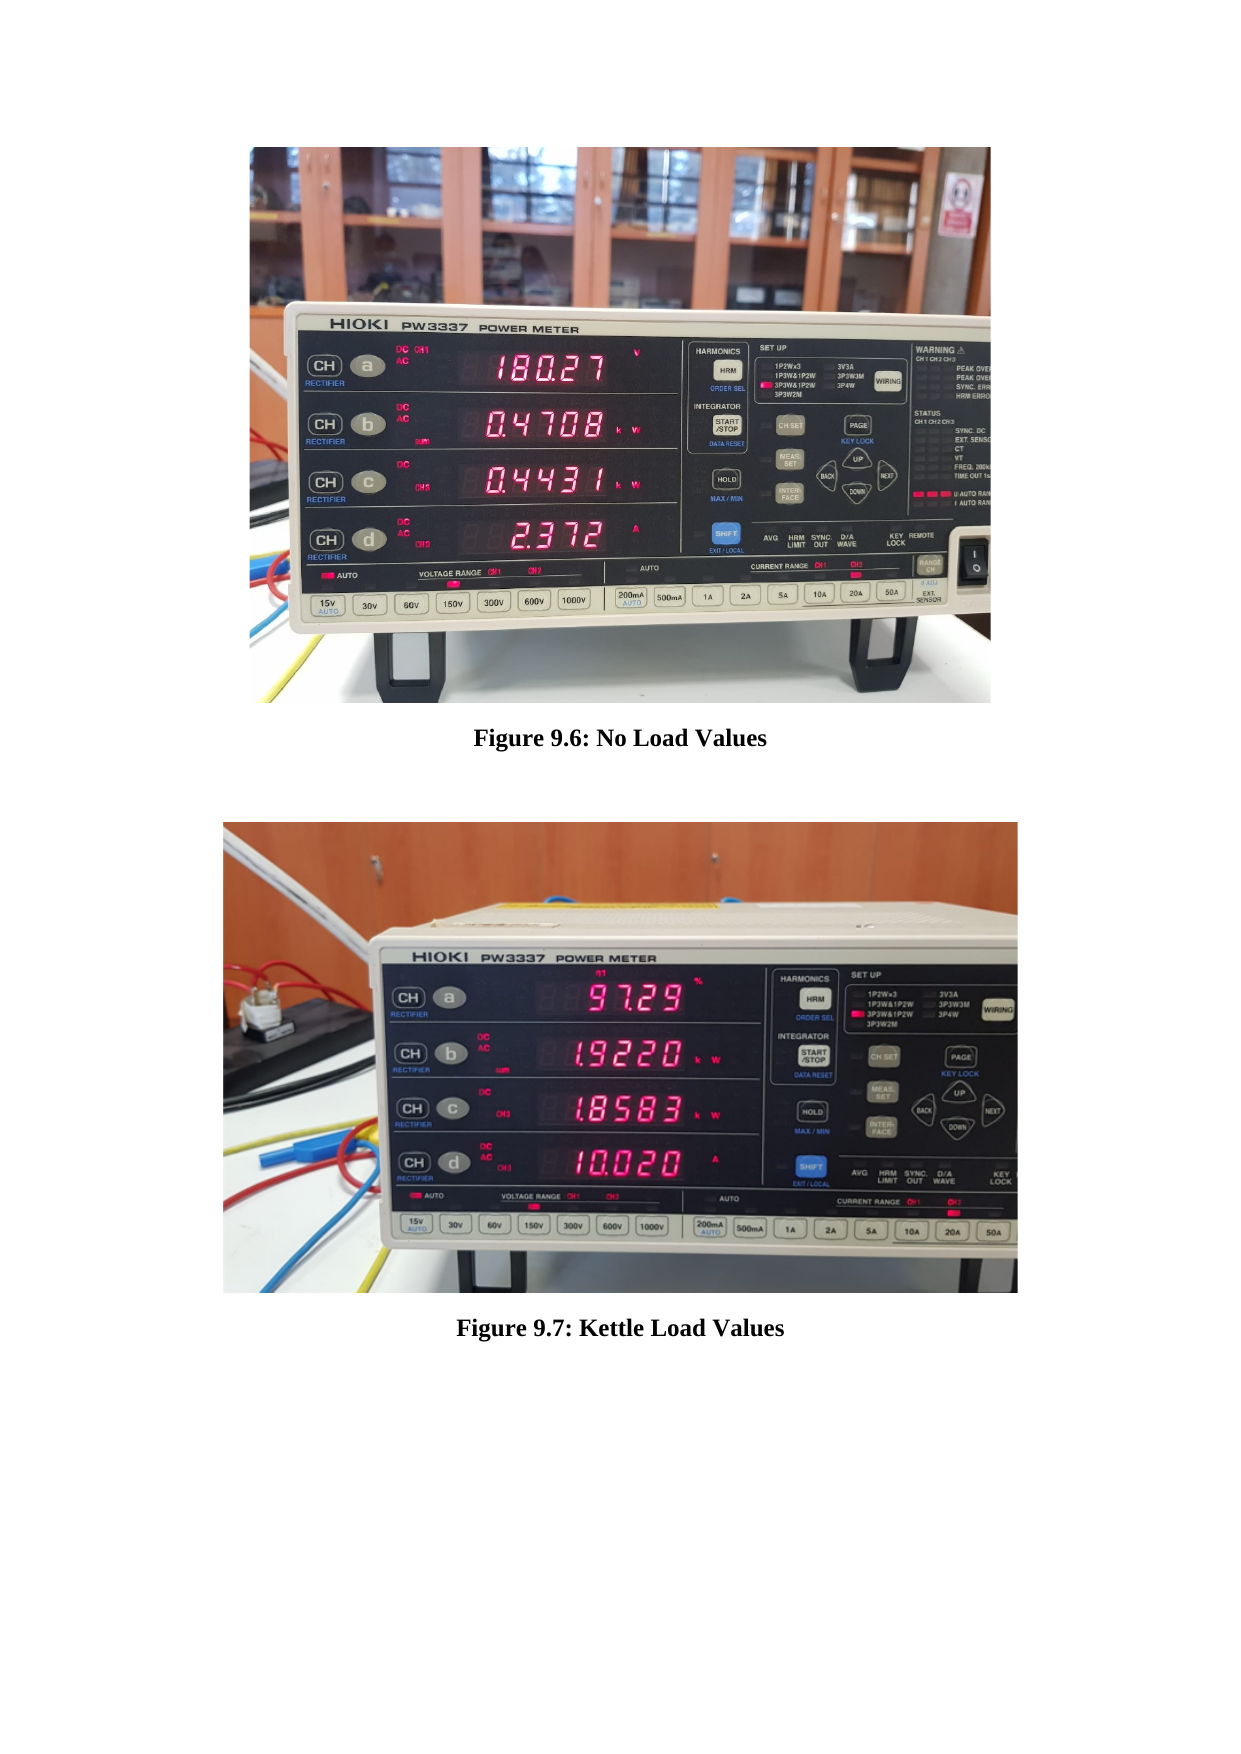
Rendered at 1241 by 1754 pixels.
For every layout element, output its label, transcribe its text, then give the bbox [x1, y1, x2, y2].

text Figure 9.6: No Load Values [148, 723, 1093, 752]
picture [222, 822, 1018, 1293]
picture [249, 147, 991, 703]
text Figure 9.7: Kettle Load Values [148, 1313, 1093, 1342]
